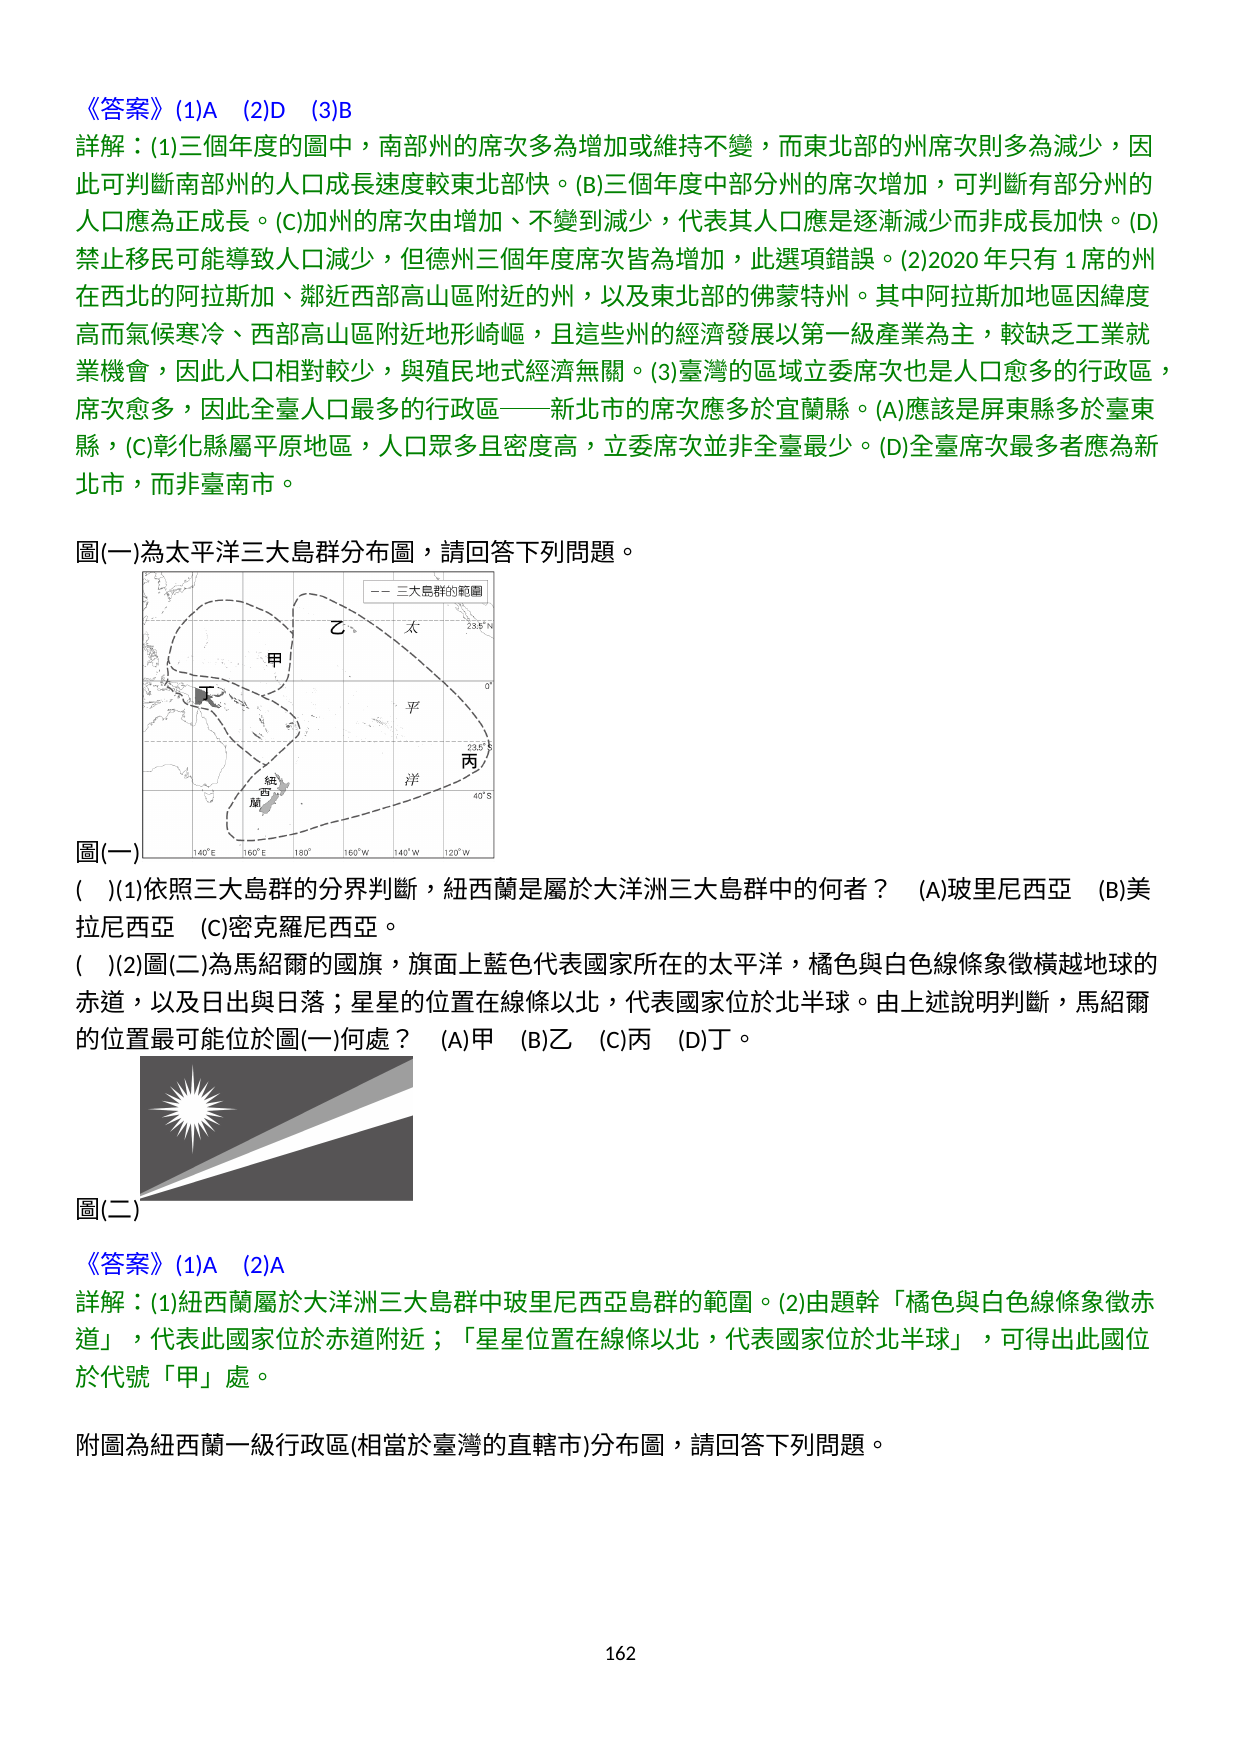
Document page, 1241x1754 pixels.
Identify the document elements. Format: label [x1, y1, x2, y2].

picture [140, 569, 495, 862]
picture [140, 1056, 413, 1201]
